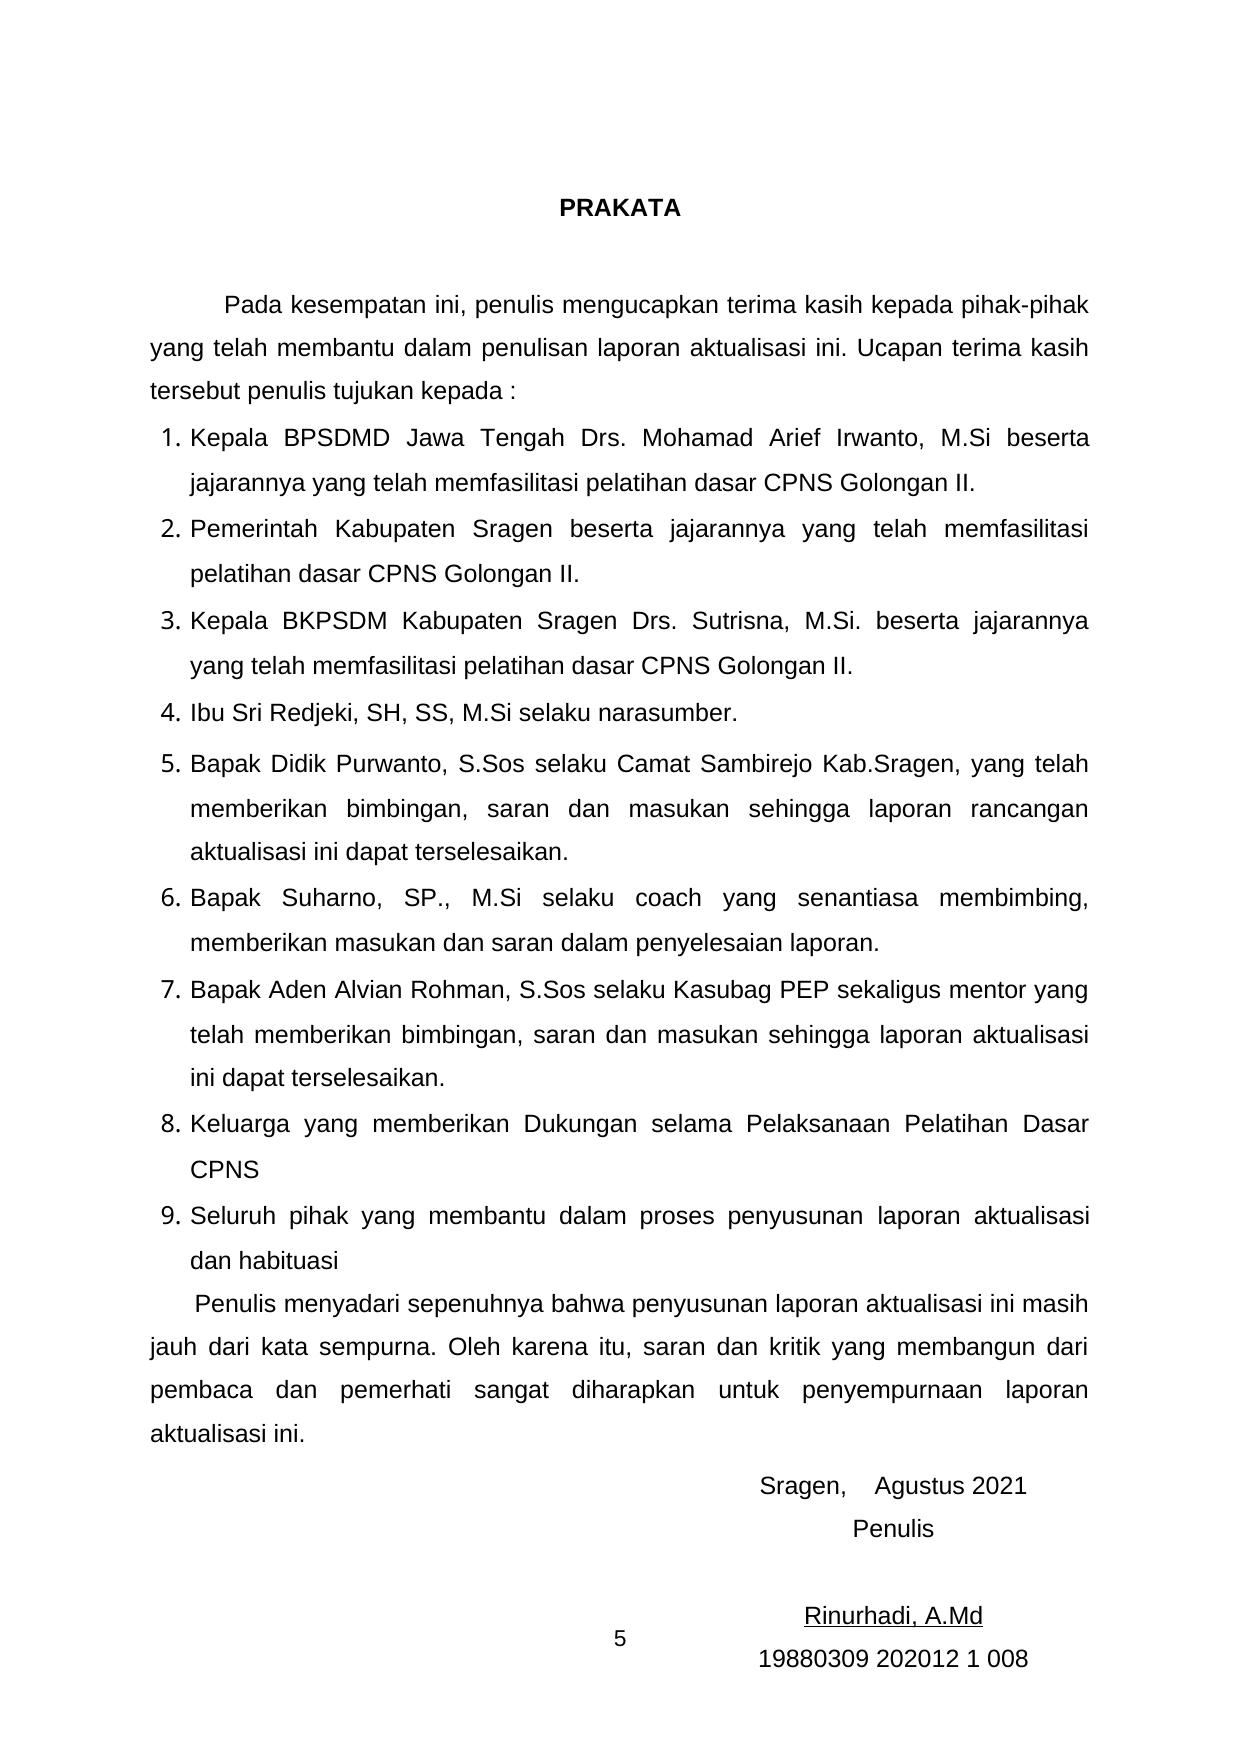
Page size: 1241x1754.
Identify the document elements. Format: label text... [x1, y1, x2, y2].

list Keluarga yang memberikan Dukungan selama Pelaksanaan Pelatihan Dasar CPNS [160, 1106, 1090, 1183]
list Bapak Aden Alvian Rohman, S.Sos selaku Kasubag PEP sekaligus mentor yang telah memberikan bimbingan, saran dan masukan sehingga laporan aktualisasi ini dapat terselesaikan. [160, 971, 1090, 1092]
subtitle PRAKATA [150, 193, 1090, 222]
text Pada kesempatan ini, penulis mengucapkan terima kasih kepada pihak-pihak yang telah membantu dalam penulisan laporan aktualisasi ini. Ucapan terima kasih tersebut penulis tujukan kepada : [150, 290, 1090, 405]
list Bapak Suharno, SP., M.Si selaku coach yang senantiasa membimbing, memberikan masukan dan saran dalam penyelesaian laporan. [160, 880, 1090, 957]
list Bapak Didik Purwanto, S.Sos selaku Camat Sambirejo Kab.Sragen, yang telah memberikan bimbingan, saran dan masukan sehingga laporan rancangan aktualisasi ini dapat terselesaikan. [160, 745, 1090, 866]
text Penulis menyadari sepenuhnya bahwa penyusunan laporan aktualisasi ini masih jauh dari kata sempurna. Oleh karena itu, saran dan kritik yang membangun dari pembaca dan pemerhati sangat diharapkan untuk penyempurnaan laporan aktualisasi ini. [150, 1289, 1090, 1447]
list Kepala BKPSDM Kabupaten Sragen Drs. Sutrisna, M.Si. beserta jajarannya yang telah memfasilitasi pelatihan dasar CPNS Golongan II. [160, 603, 1090, 680]
list Ibu Sri Redjeki, SH, SS, M.Si selaku narasumber. [160, 694, 1090, 728]
list Kepala BPSDMD Jawa Tengah Drs. Mohamad Arief Irwanto, M.Si beserta jajarannya yang telah memfasilitasi pelatihan dasar CPNS Golongan II. [160, 419, 1090, 497]
list Seluruh pihak yang membantu dalam proses penyusunan laporan aktualisasi dan habituasi [160, 1198, 1090, 1275]
list Pemerintah Kabupaten Sragen beserta jajarannya yang telah memfasilitasi pelatihan dasar CPNS Golongan II. [160, 511, 1090, 588]
